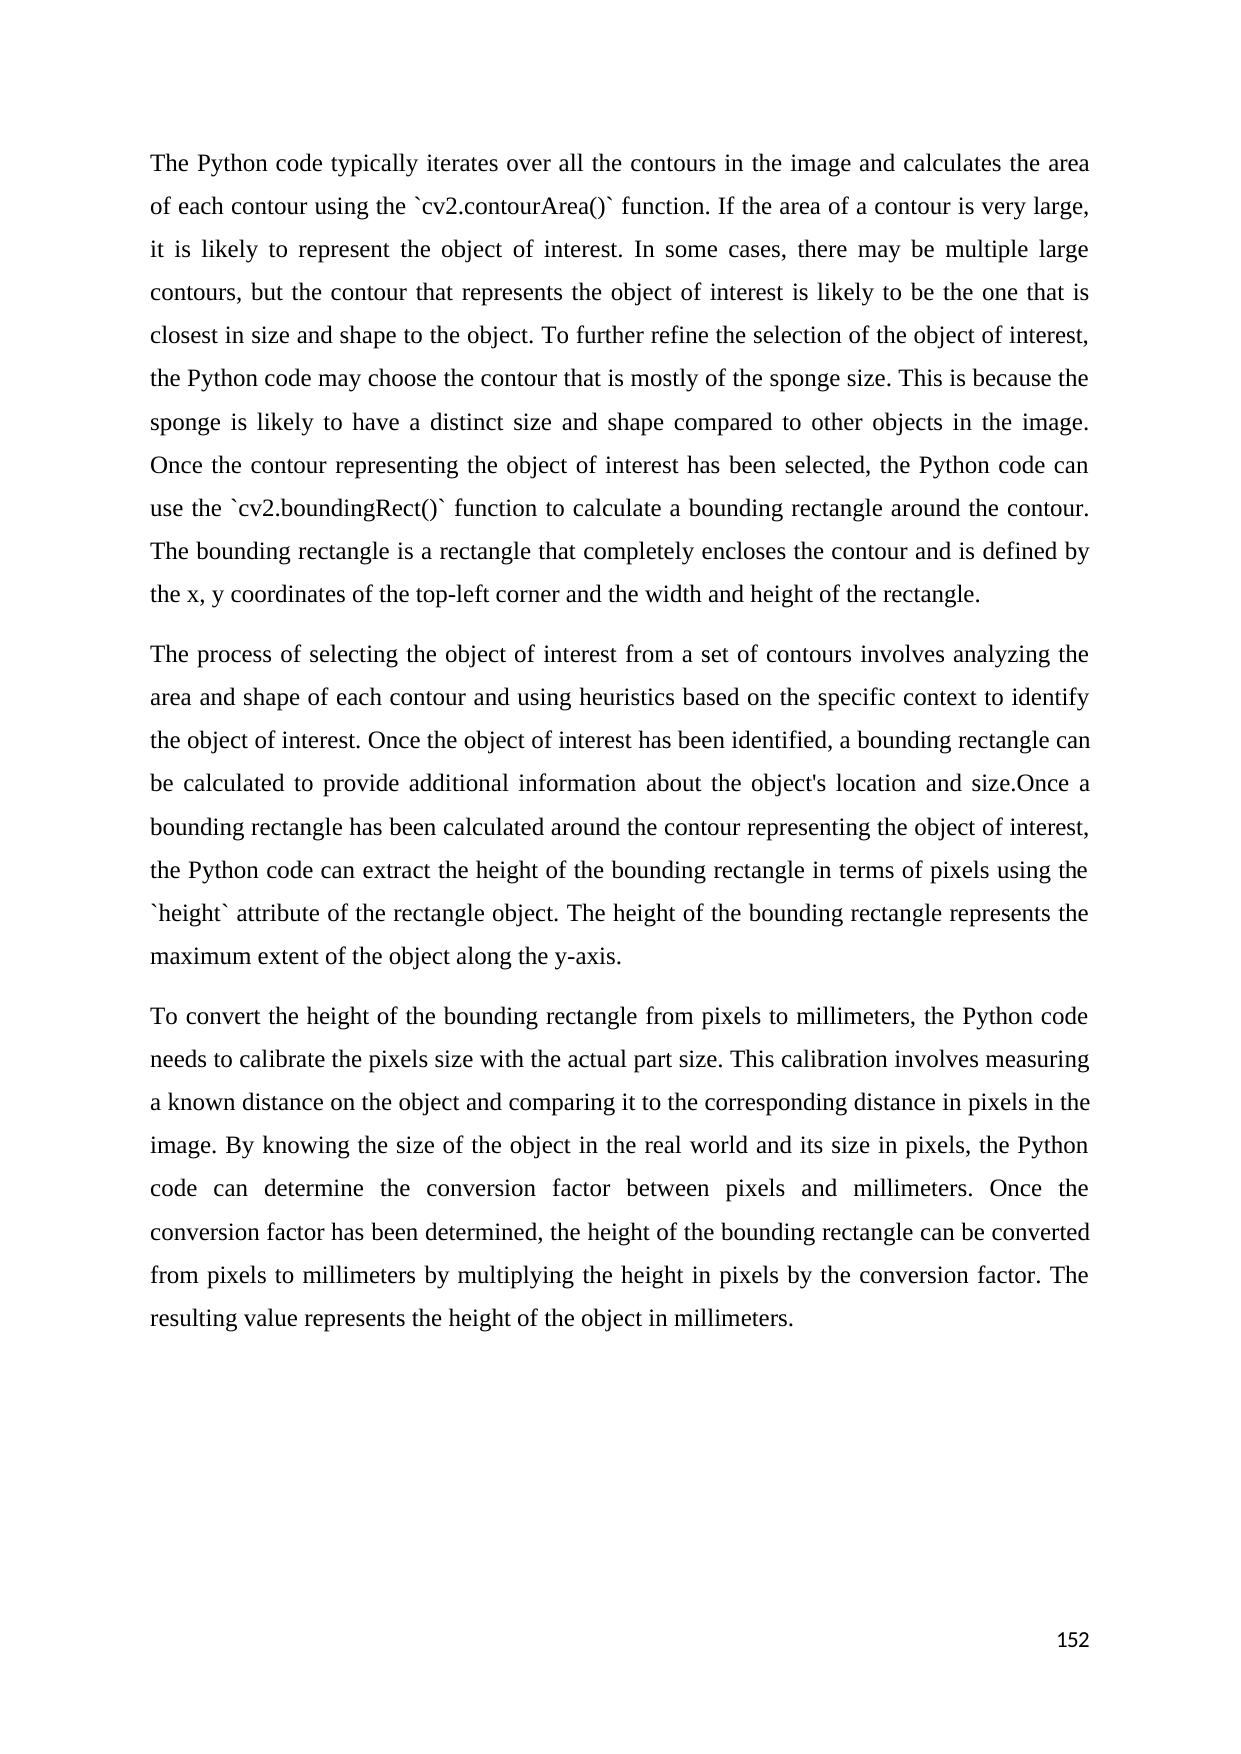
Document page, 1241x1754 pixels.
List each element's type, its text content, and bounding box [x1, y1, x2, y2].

text To convert the height of the bounding rectangle from pixels to millimeters, the Python code needs to calibrate the pixels size with the actual part size. This calibration involves measuring a known distance on the object and comparing it to the corresponding distance in pixels in the image. By knowing the size of the object in the real world and its size in pixels, the Python code can determine the conversion factor between pixels and millimeters. Once the conversion factor has been determined, the height of the bounding rectangle can be converted from pixels to millimeters by multiplying the height in pixels by the conversion factor. The resulting value represents the height of the object in millimeters. [150, 1001, 1090, 1332]
text `height` attribute of the rectangle object. The height of the bounding rectangle represents the maximum extent of the object along the y-axis. [150, 898, 1090, 970]
text The Python code typically iterates over all the contours in the image and calculates the area of each contour using the `cv2.contourArea()` function. If the area of a contour is very large, it is likely to represent the object of interest. In some cases, there may be multiple large contours, but the contour that represents the object of interest is likely to be the one that is closest in size and shape to the object. To further refine the selection of the object of interest, the Python code may choose the contour that is mostly of the sponge size. This is because the sponge is likely to have a distinct size and shape compared to other objects in the image. Once the contour representing the object of interest has been selected, the Python code can use the `cv2.boundingRect()` function to calculate a bounding rectangle around the contour. The bounding rectangle is a rectangle that completely encloses the contour and is defined by the x, y coordinates of the top-left corner and the width and height of the rectangle. [150, 148, 1091, 608]
text The process of selecting the object of interest from a set of contours involves analyzing the area and shape of each contour and using heuristics based on the specific context to identify the object of interest. Once the object of interest has been identified, a bounding rectangle can be calculated to provide additional information about the object's location and size.Once a bounding rectangle has been calculated around the contour representing the object of interest, the Python code can extract the height of the bounding rectangle in terms of pixels using the [150, 639, 1091, 883]
